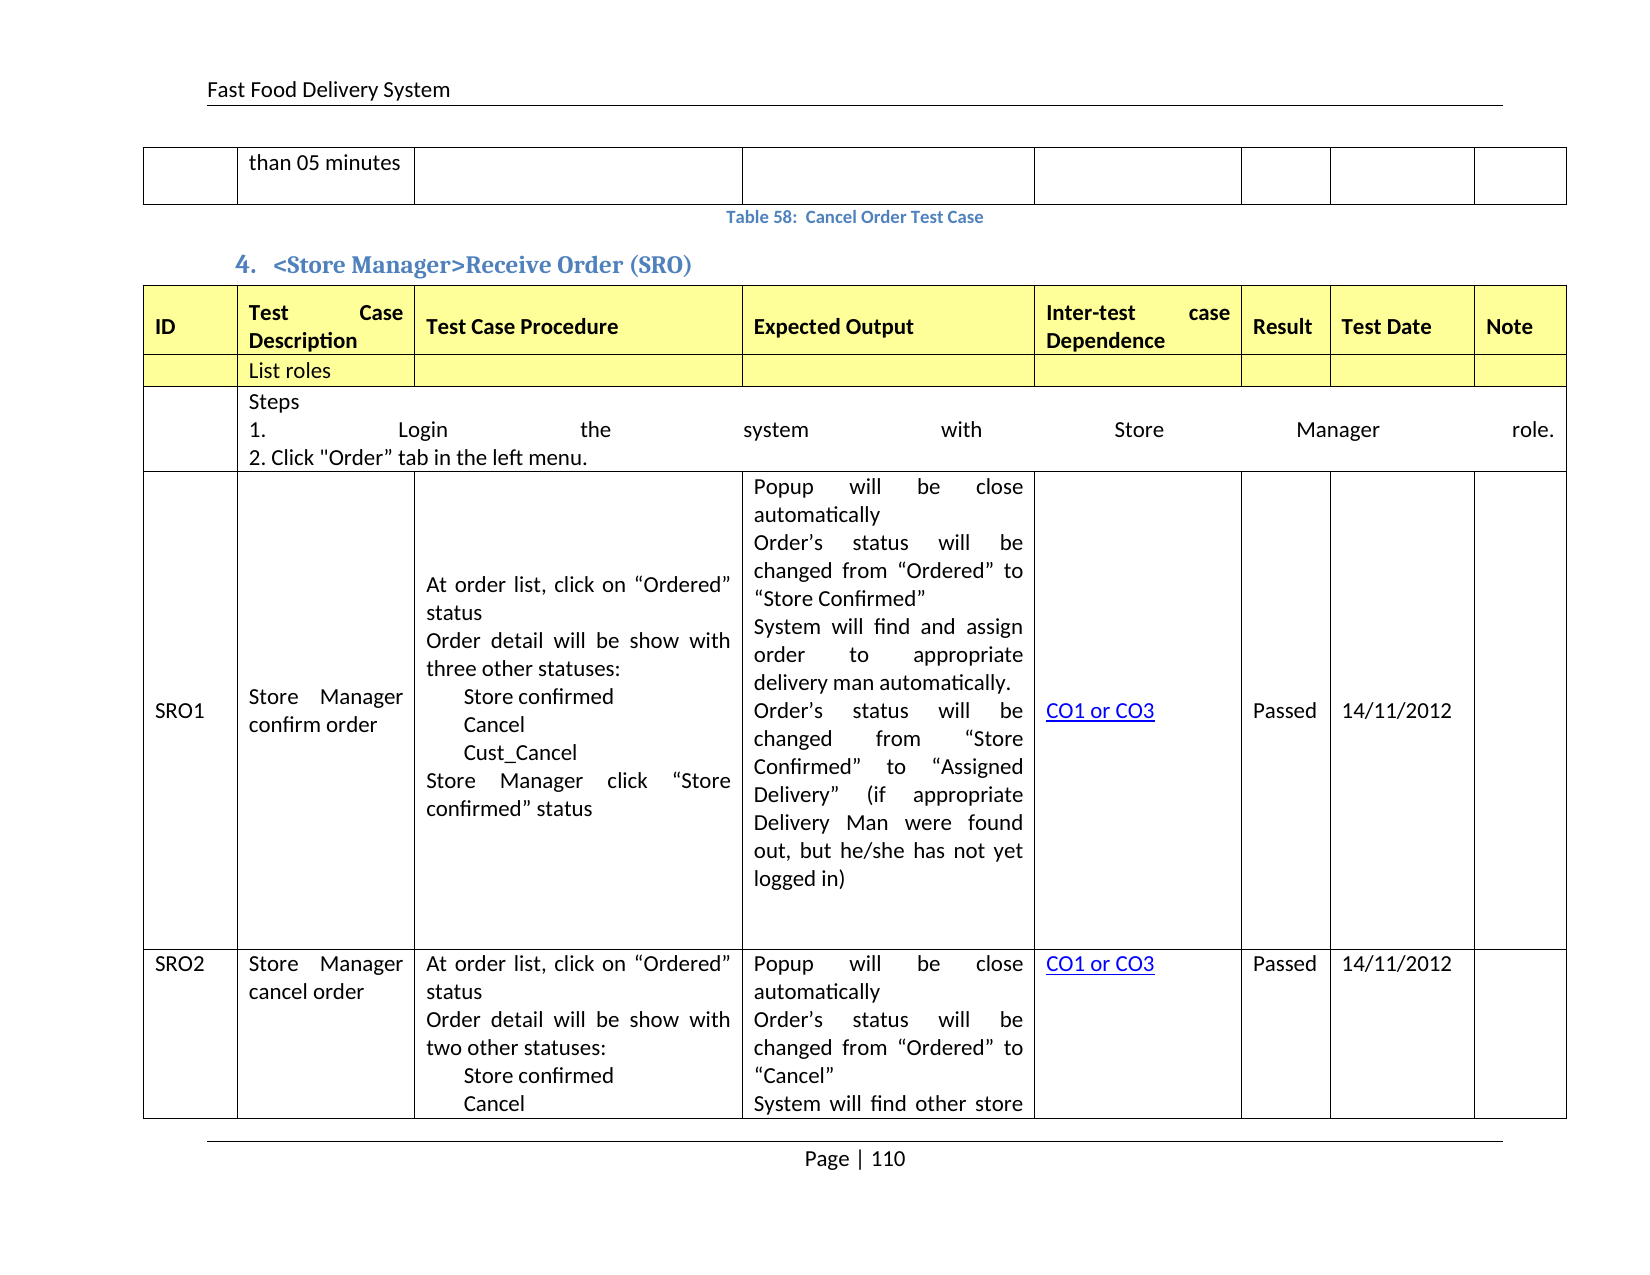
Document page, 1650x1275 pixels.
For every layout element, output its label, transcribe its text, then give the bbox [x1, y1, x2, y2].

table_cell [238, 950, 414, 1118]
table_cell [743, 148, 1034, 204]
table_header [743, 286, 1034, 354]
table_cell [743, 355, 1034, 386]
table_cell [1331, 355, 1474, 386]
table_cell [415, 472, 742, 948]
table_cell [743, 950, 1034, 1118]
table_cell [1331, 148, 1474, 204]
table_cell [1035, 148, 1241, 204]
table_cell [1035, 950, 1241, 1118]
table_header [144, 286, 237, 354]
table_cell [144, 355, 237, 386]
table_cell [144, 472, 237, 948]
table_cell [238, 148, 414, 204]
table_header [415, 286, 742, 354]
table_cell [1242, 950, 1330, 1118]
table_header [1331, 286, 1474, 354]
subtitle <Store Manager>Receive Order (SRO) [235, 249, 1503, 280]
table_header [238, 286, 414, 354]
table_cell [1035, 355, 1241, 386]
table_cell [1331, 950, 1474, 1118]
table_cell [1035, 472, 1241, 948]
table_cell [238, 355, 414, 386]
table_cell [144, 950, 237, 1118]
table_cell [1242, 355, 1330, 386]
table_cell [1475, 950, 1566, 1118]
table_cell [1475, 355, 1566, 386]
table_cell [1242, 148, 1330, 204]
text Table 58: Cancel Order Test Case [207, 205, 1503, 228]
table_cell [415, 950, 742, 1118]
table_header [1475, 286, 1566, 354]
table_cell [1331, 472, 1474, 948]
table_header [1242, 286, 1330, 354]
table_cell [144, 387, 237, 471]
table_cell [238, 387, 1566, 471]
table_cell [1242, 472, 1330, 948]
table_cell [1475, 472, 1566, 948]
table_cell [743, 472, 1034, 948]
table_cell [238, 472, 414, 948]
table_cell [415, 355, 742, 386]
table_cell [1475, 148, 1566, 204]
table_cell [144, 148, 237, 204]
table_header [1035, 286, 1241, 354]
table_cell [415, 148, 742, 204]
